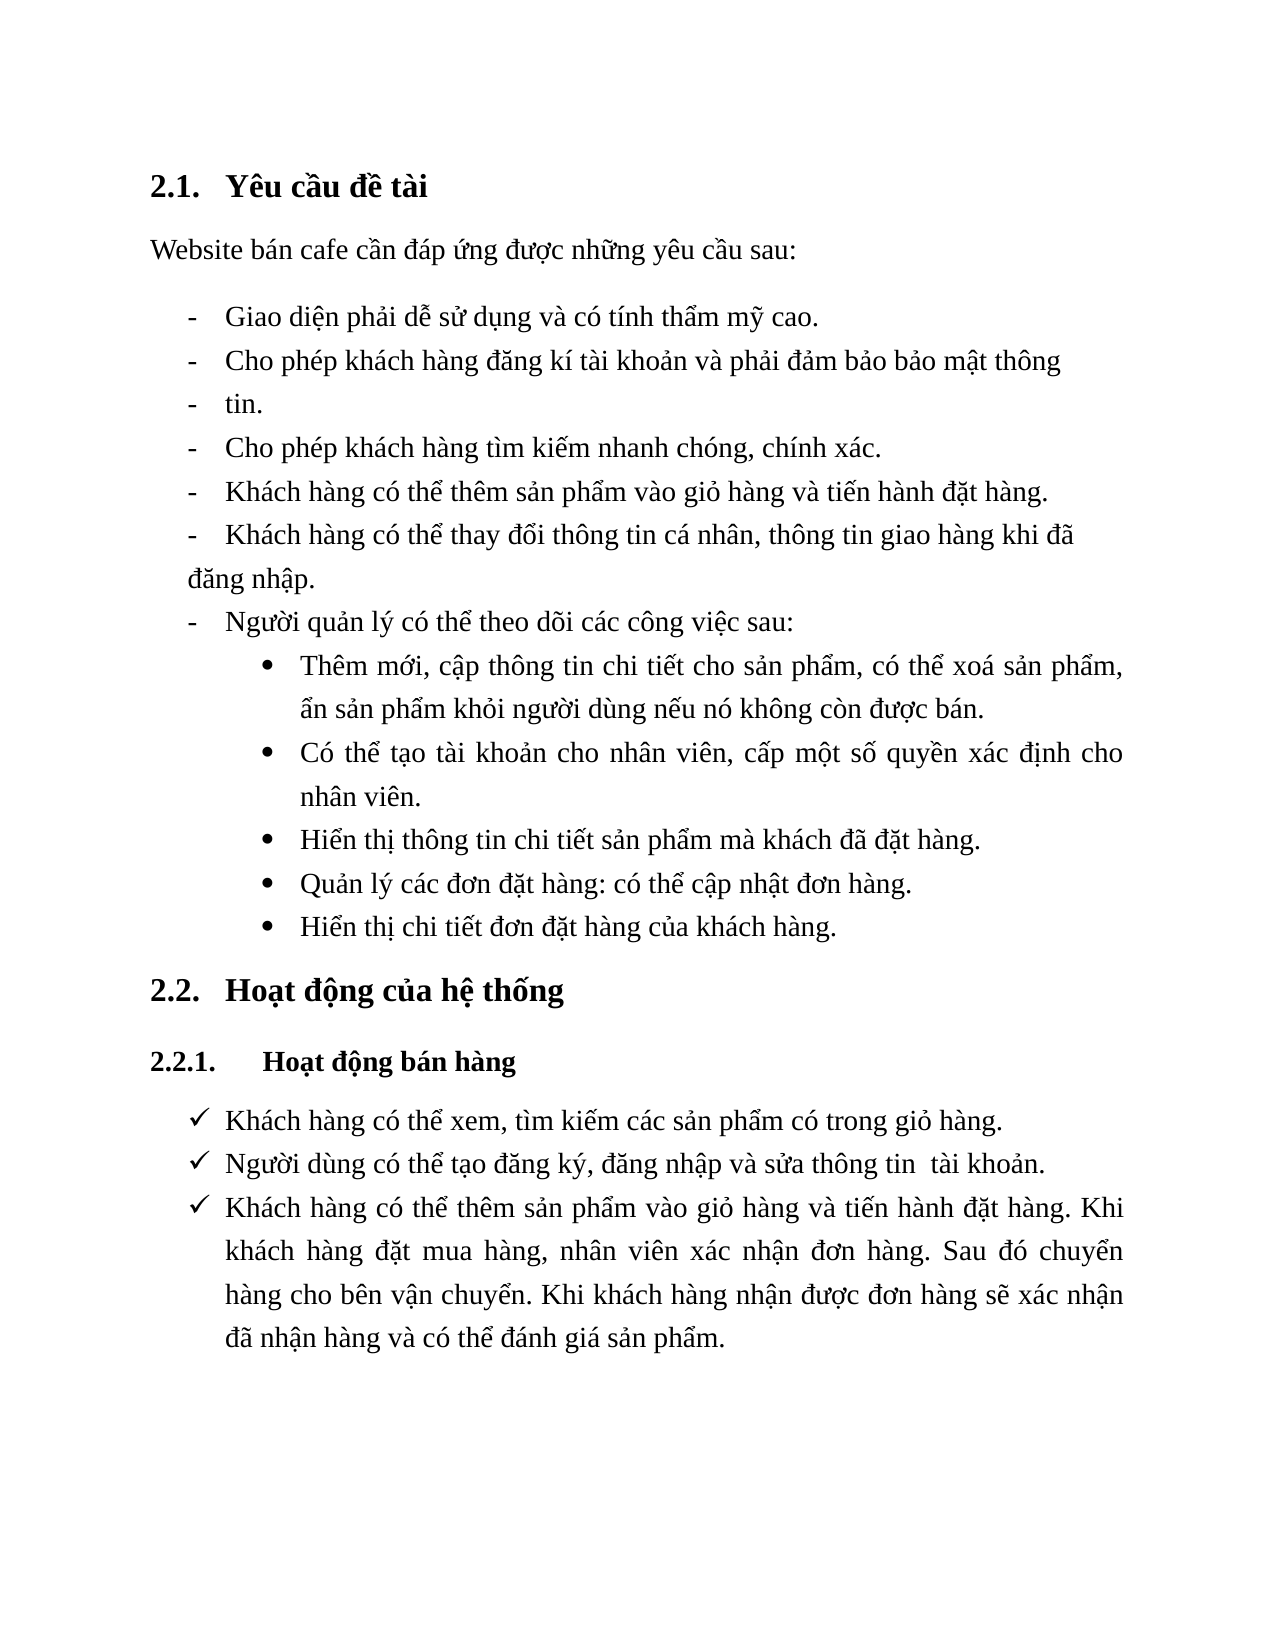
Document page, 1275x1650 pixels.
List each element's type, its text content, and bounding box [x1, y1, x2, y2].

list Khách hàng có thể thêm sản phẩm vào giỏ hàng và tiến hành đặt hàng. [187, 474, 1125, 507]
subtitle Yêu cầu đề tài [150, 167, 1125, 205]
list Khách hàng có thể thêm sản phẩm vào giỏ hàng và tiến hành đặt hàng. Khi khách hàng đặt mua hàng, nhân viên xác nhận đơn hàng. Sau đó chuyển hàng cho bên vận chuyển. Khi khách hàng nhận được đơn hàng sẽ xác nhận đã nhận hàng và có thể đánh giá sản phẩm. [187, 1190, 1125, 1354]
list Cho phép khách hàng đăng kí tài khoản và phải đảm bảo bảo mật thông [187, 343, 1125, 377]
subtitle Hoạt động bán hàng [150, 1044, 1125, 1077]
list Hiển thị chi tiết đơn đặt hàng của khách hàng. [262, 909, 1125, 943]
list Người dùng có thể tạo đăng ký, đăng nhập và sửa thông tin tài khoản. [187, 1146, 1125, 1180]
text đăng nhập. [187, 561, 1125, 594]
list tin. [187, 387, 1125, 420]
list Khách hàng có thể xem, tìm kiếm các sản phẩm có trong giỏ hàng. [187, 1103, 1125, 1136]
list Khách hàng có thể thay đổi thông tin cá nhân, thông tin giao hàng khi đã [187, 517, 1125, 551]
list Cho phép khách hàng tìm kiếm nhanh chóng, chính xác. [187, 430, 1125, 464]
list Thêm mới, cập thông tin chi tiết cho sản phẩm, có thể xoá sản phẩm, ẩn sản phẩm khỏi người dùng nếu nó không còn được bán. [262, 648, 1125, 725]
text Website bán cafe cần đáp ứng được những yêu cầu sau: [150, 232, 1125, 266]
list Người quản lý có thể theo dõi các công việc sau: [187, 604, 1125, 638]
list Hiển thị thông tin chi tiết sản phẩm mà khách đã đặt hàng. [262, 822, 1125, 856]
subtitle Hoạt động của hệ thống [150, 970, 1125, 1008]
list Giao diện phải dễ sử dụng và có tính thẩm mỹ cao. [187, 299, 1125, 333]
list Có thể tạo tài khoản cho nhân viên, cấp một số quyền xác định cho nhân viên. [262, 735, 1125, 812]
list Quản lý các đơn đặt hàng: có thể cập nhật đơn hàng. [262, 866, 1125, 899]
